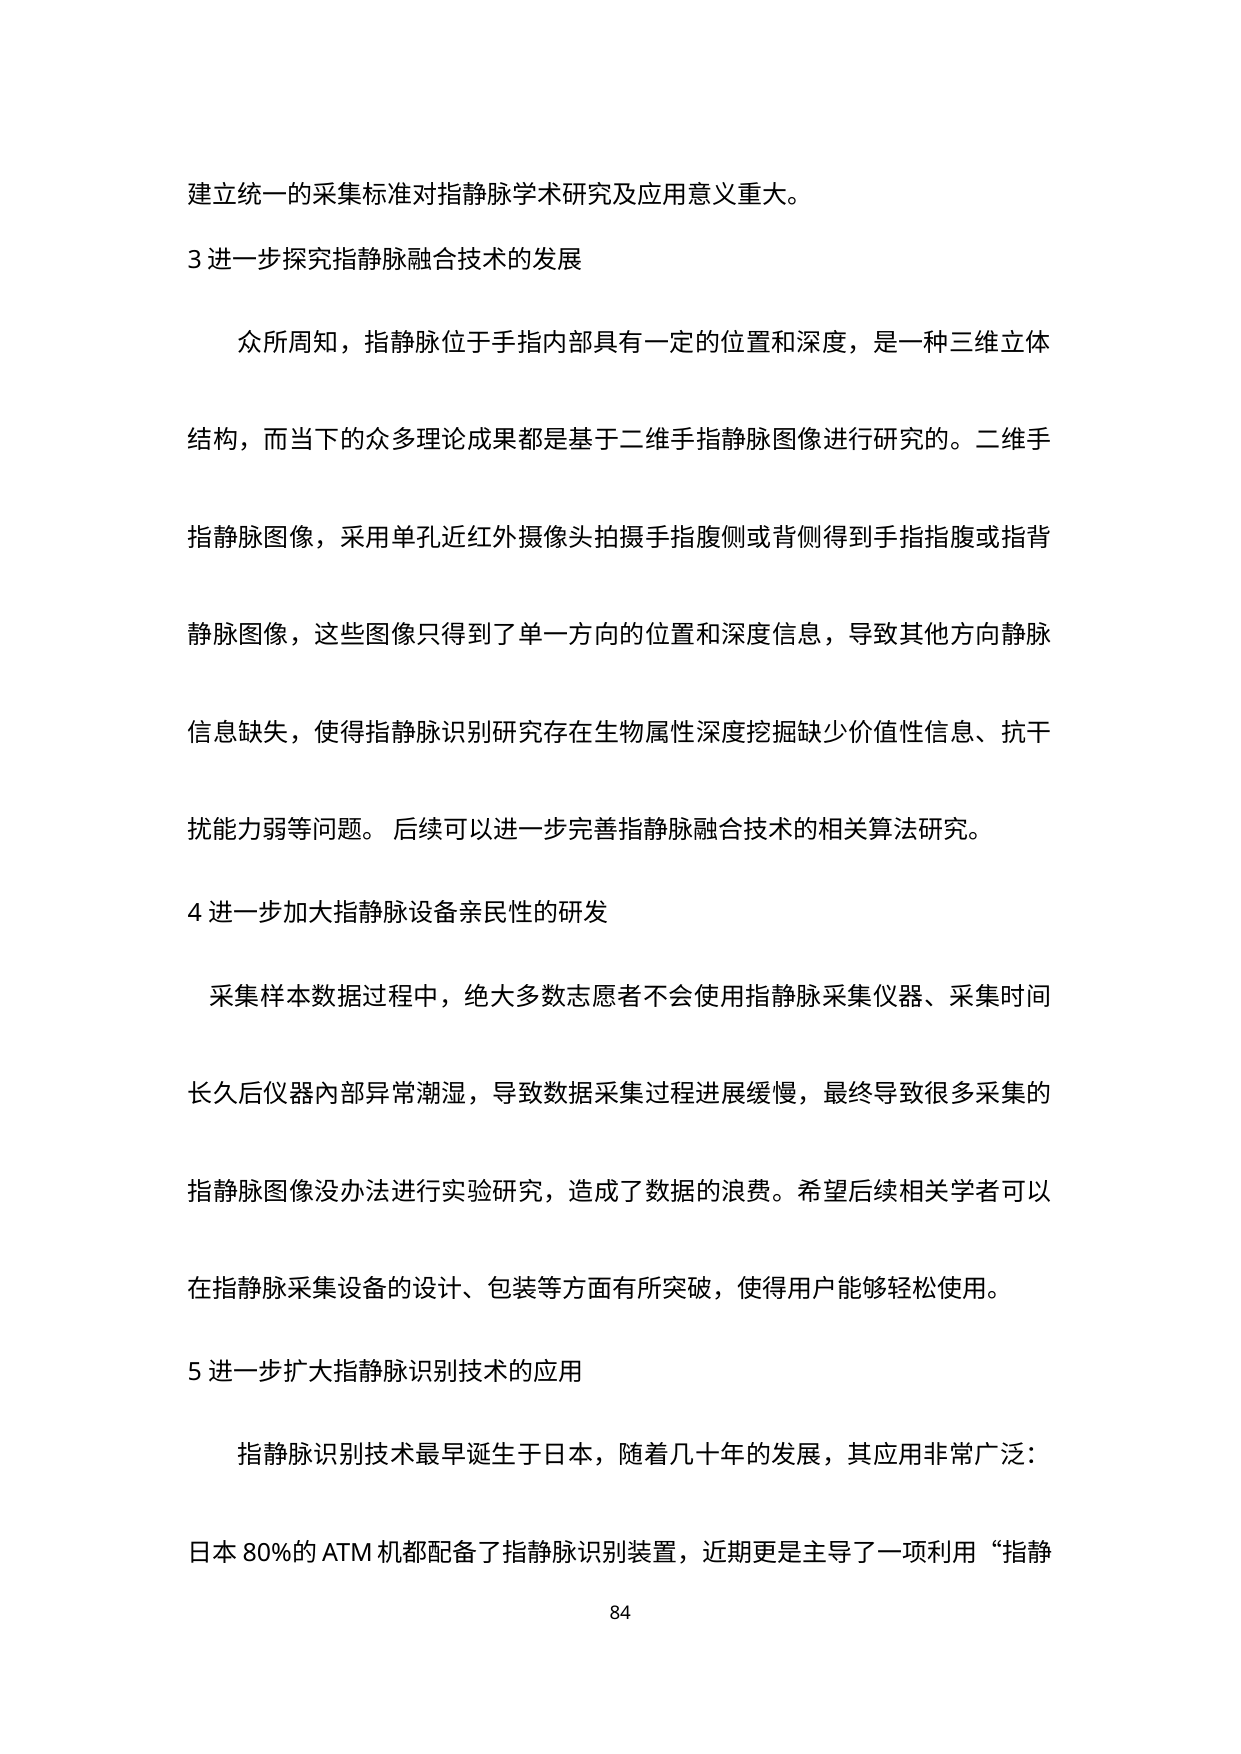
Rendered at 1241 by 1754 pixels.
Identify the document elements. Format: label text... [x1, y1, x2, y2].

text 众所周知，指静脉位于手指内部具有一定的位置和深度，是一种三维立体结构，而当下的众多理论成果都是基于二维手指静脉图像进行研究的。二维手指静脉图像，采用单孔近红外摄像头拍摄手指腹侧或背侧得到手指指腹或指背静脉图像，这些图像只得到了单一方向的位置和深度信息，导致其他方向静脉信息缺失，使得指静脉识别研究存在生物属性深度挖掘缺少价值性信息、抗干扰能力弱等问题。 后续可以进一步完善指静脉融合技术的相关算法研究。 [187, 308, 1053, 860]
text 3进一步探究指静脉融合技术的发展 [187, 225, 1053, 290]
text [187, 1420, 1053, 1583]
text 采集样本数据过程中，绝大多数志愿者不会使用指静脉采集仪器、采集时间长久后仪器內部异常潮湿，导致数据采集过程进展缓慢，最终导致很多采集的指静脉图像没办法进行实验研究，造成了数据的浪费。希望后续相关学者可以在指静脉采集设备的设计、包装等方面有所突破，使得用户能够轻松使用。 [187, 962, 1053, 1319]
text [187, 160, 1053, 225]
text 5 进一步扩大指静脉识别技术的应用 [187, 1337, 1053, 1402]
text 4 进一步加大指静脉设备亲民性的研发 [187, 878, 1053, 943]
